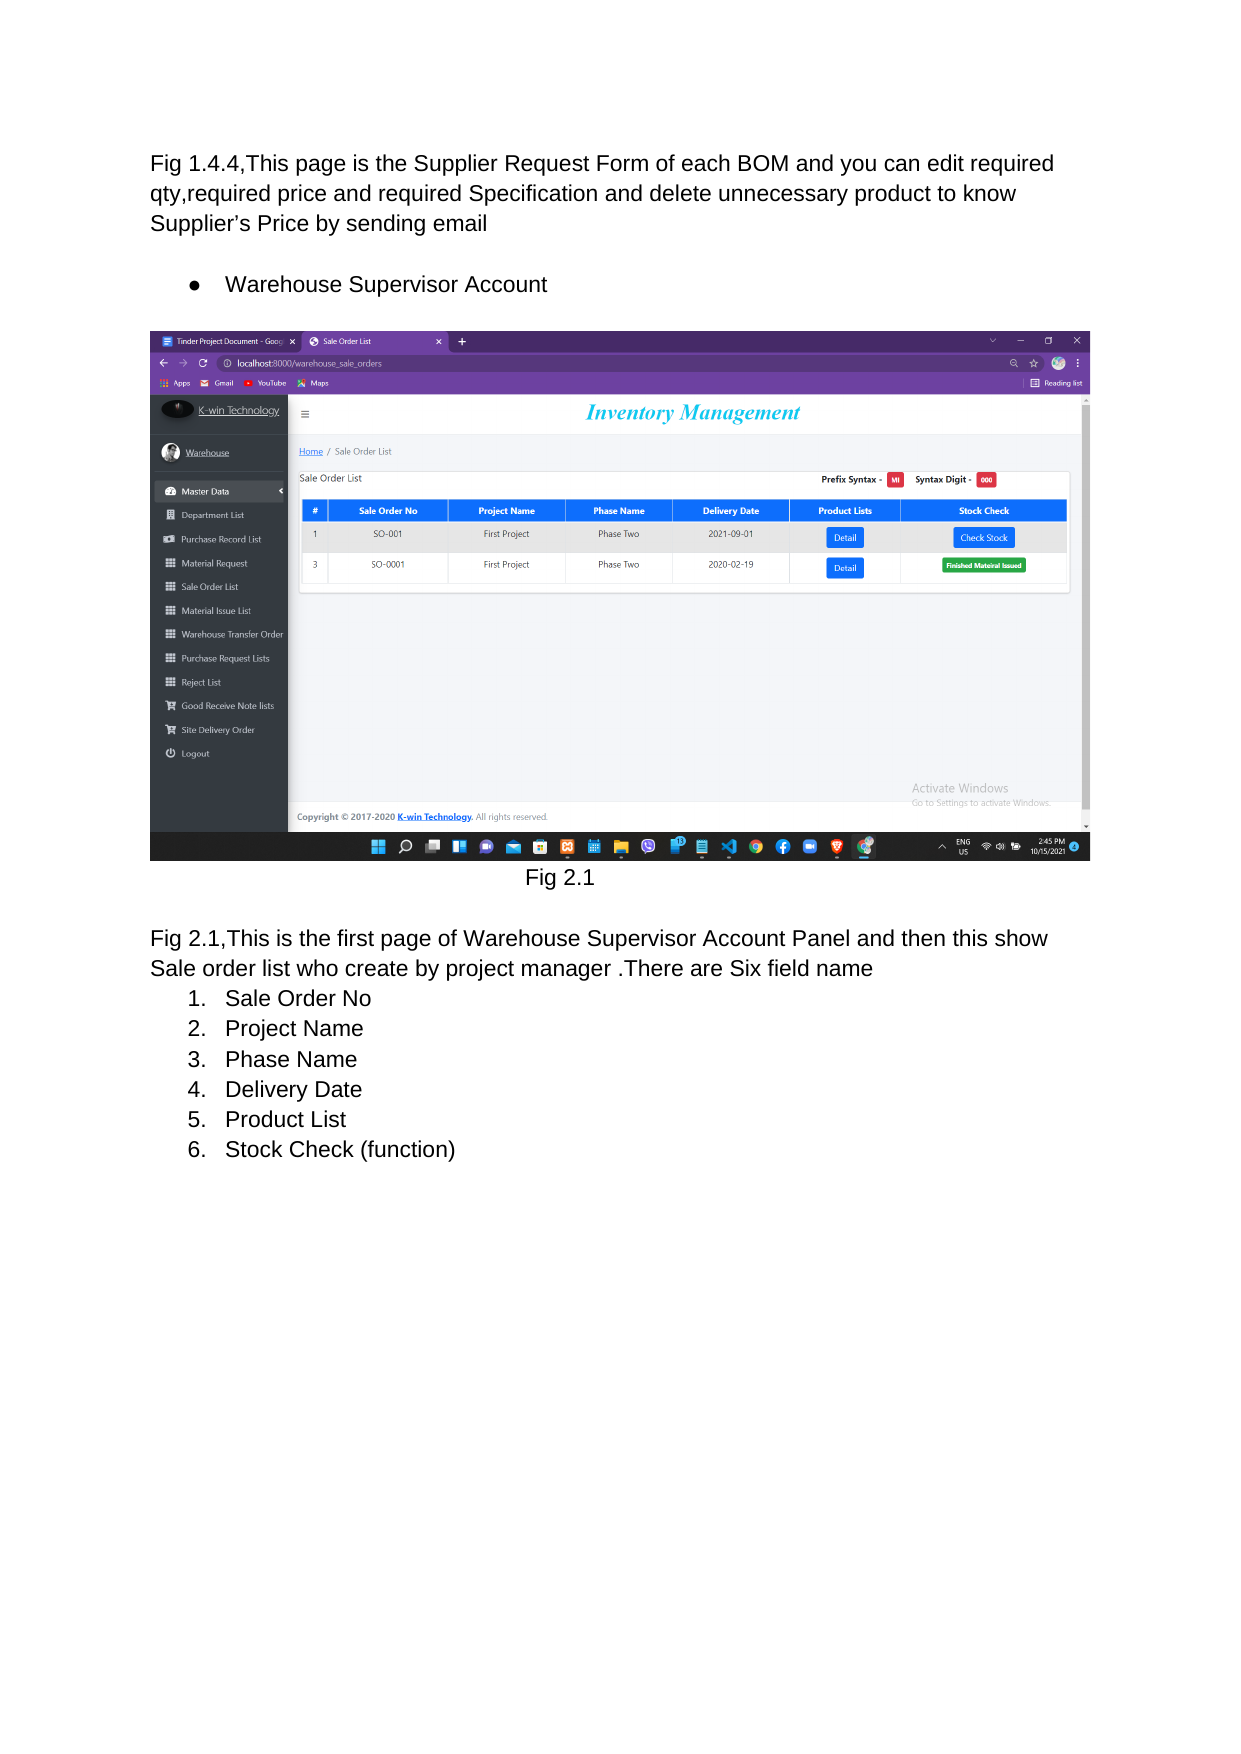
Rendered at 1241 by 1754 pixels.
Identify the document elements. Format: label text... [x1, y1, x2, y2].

list Warehouse Supervisor Account [187, 271, 1090, 297]
list Sale Order No [187, 985, 1090, 1011]
text Fig 2.1,This is the first page of Warehouse Supervisor Account Panel and then this show [150, 925, 1090, 951]
text Sale order list who create by project manager .There are Six field name [150, 955, 1090, 981]
list Delivery Date [187, 1076, 1090, 1102]
text Fig 1.4.4,This page is the Supplier Request Form of each BOM and you can edit required qty,required price and required Specification and delete unnecessary product to know Supplier’s Price by sending email [150, 150, 1090, 237]
list Phase Name [187, 1046, 1090, 1072]
text Fig 2.1 [150, 864, 1090, 891]
picture [150, 331, 1091, 861]
list Project Name [187, 1015, 1090, 1042]
list Product List [187, 1106, 1090, 1132]
list Stock Check (function) [187, 1136, 1090, 1162]
